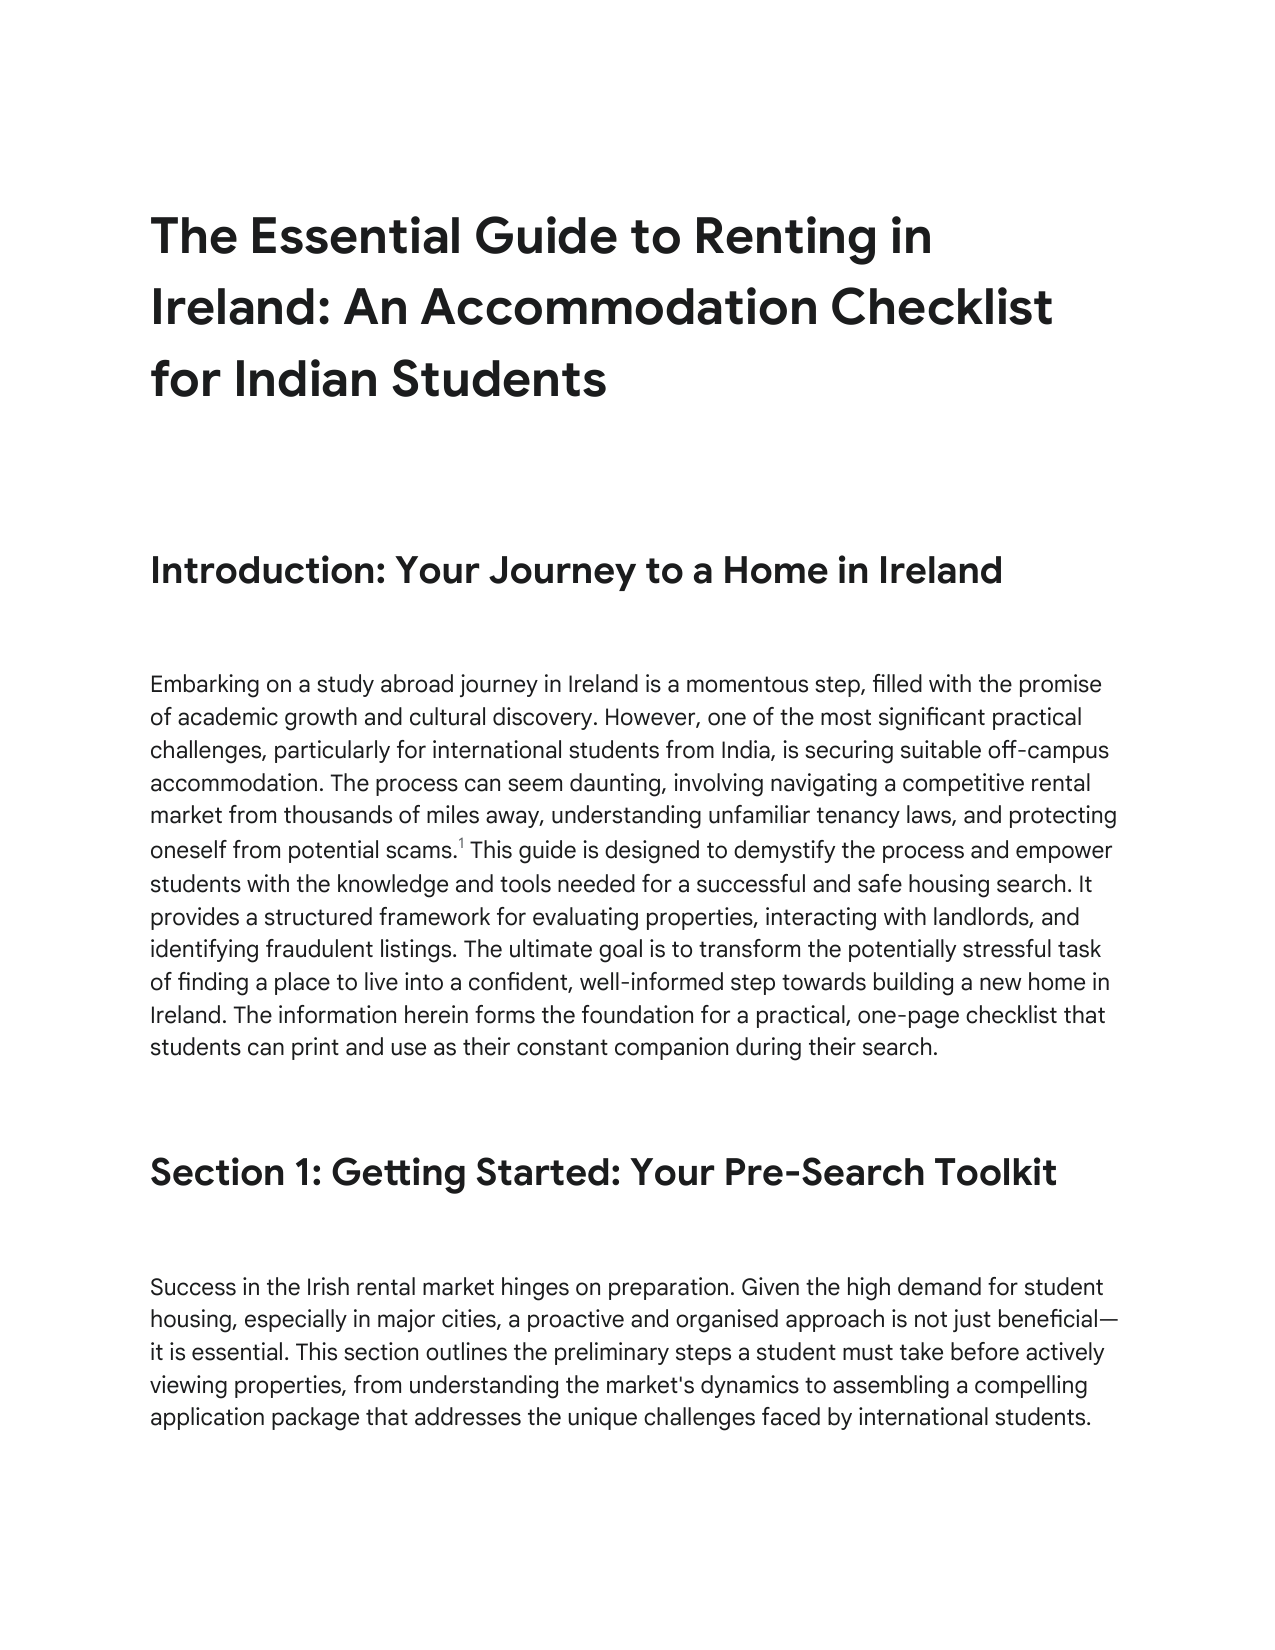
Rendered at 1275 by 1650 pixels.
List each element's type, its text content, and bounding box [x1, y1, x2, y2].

text Success in the Irish rental market hinges on preparation. Given the high demand for student housing, especially in major cities, a proactive and organised approach is not just beneficial—it is essential. This section outlines the preliminary steps a student must take before actively viewing properties, from understanding the market's dynamics to assembling a compelling application package that addresses the unique challenges faced by international students. [150, 1273, 1125, 1432]
text Embarking on a study abroad journey in Ireland is a momentous step, filled with the promise of academic growth and cultural discovery. However, one of the most significant practical challenges, particularly for international students from India, is securing suitable off-campus accommodation. The process can seem daunting, involving navigating a competitive rental market from thousands of miles away, understanding unfamiliar tenancy laws, and protecting oneself from potential scams.1 This guide is designed to demystify the process and empower students with the knowledge and tools needed for a successful and safe housing search. It provides a structured framework for evaluating properties, interacting with landlords, and identifying fraudulent listings. The ultimate goal is to transform the potentially stressful task of finding a place to live into a confident, well-informed step towards building a new home in Ireland. The information herein forms the foundation for a practical, one-page checklist that students can print and use as their constant companion during their search. [150, 671, 1125, 1062]
subtitle Introduction: Your Journey to a Home in Ireland [150, 547, 1125, 594]
subtitle The Essential Guide to Renting in Ireland: An Accommodation Checklist for Indian Students [150, 205, 1125, 410]
subtitle Section 1: Getting Started: Your Pre-Search Toolkit [150, 1149, 1125, 1196]
